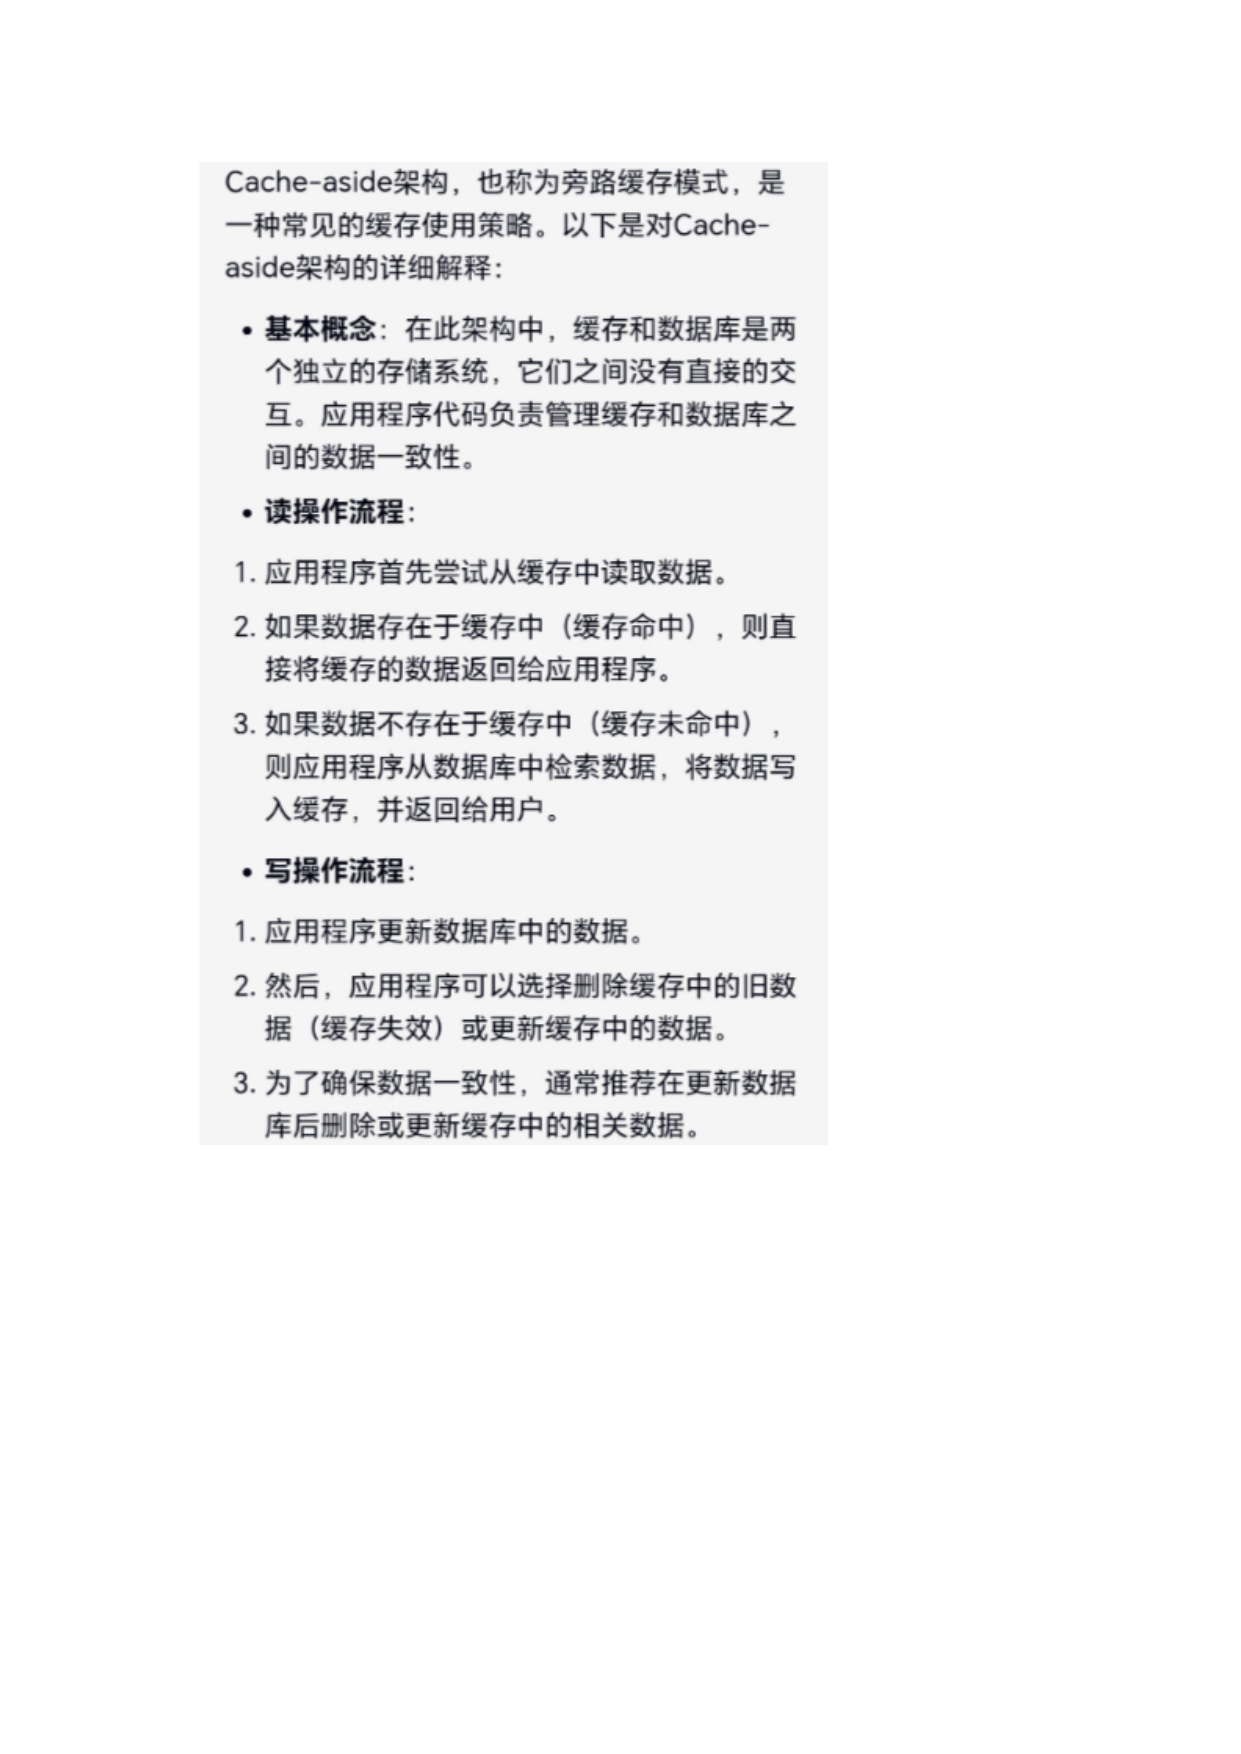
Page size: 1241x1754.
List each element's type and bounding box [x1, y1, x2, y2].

picture [187, 162, 829, 1145]
